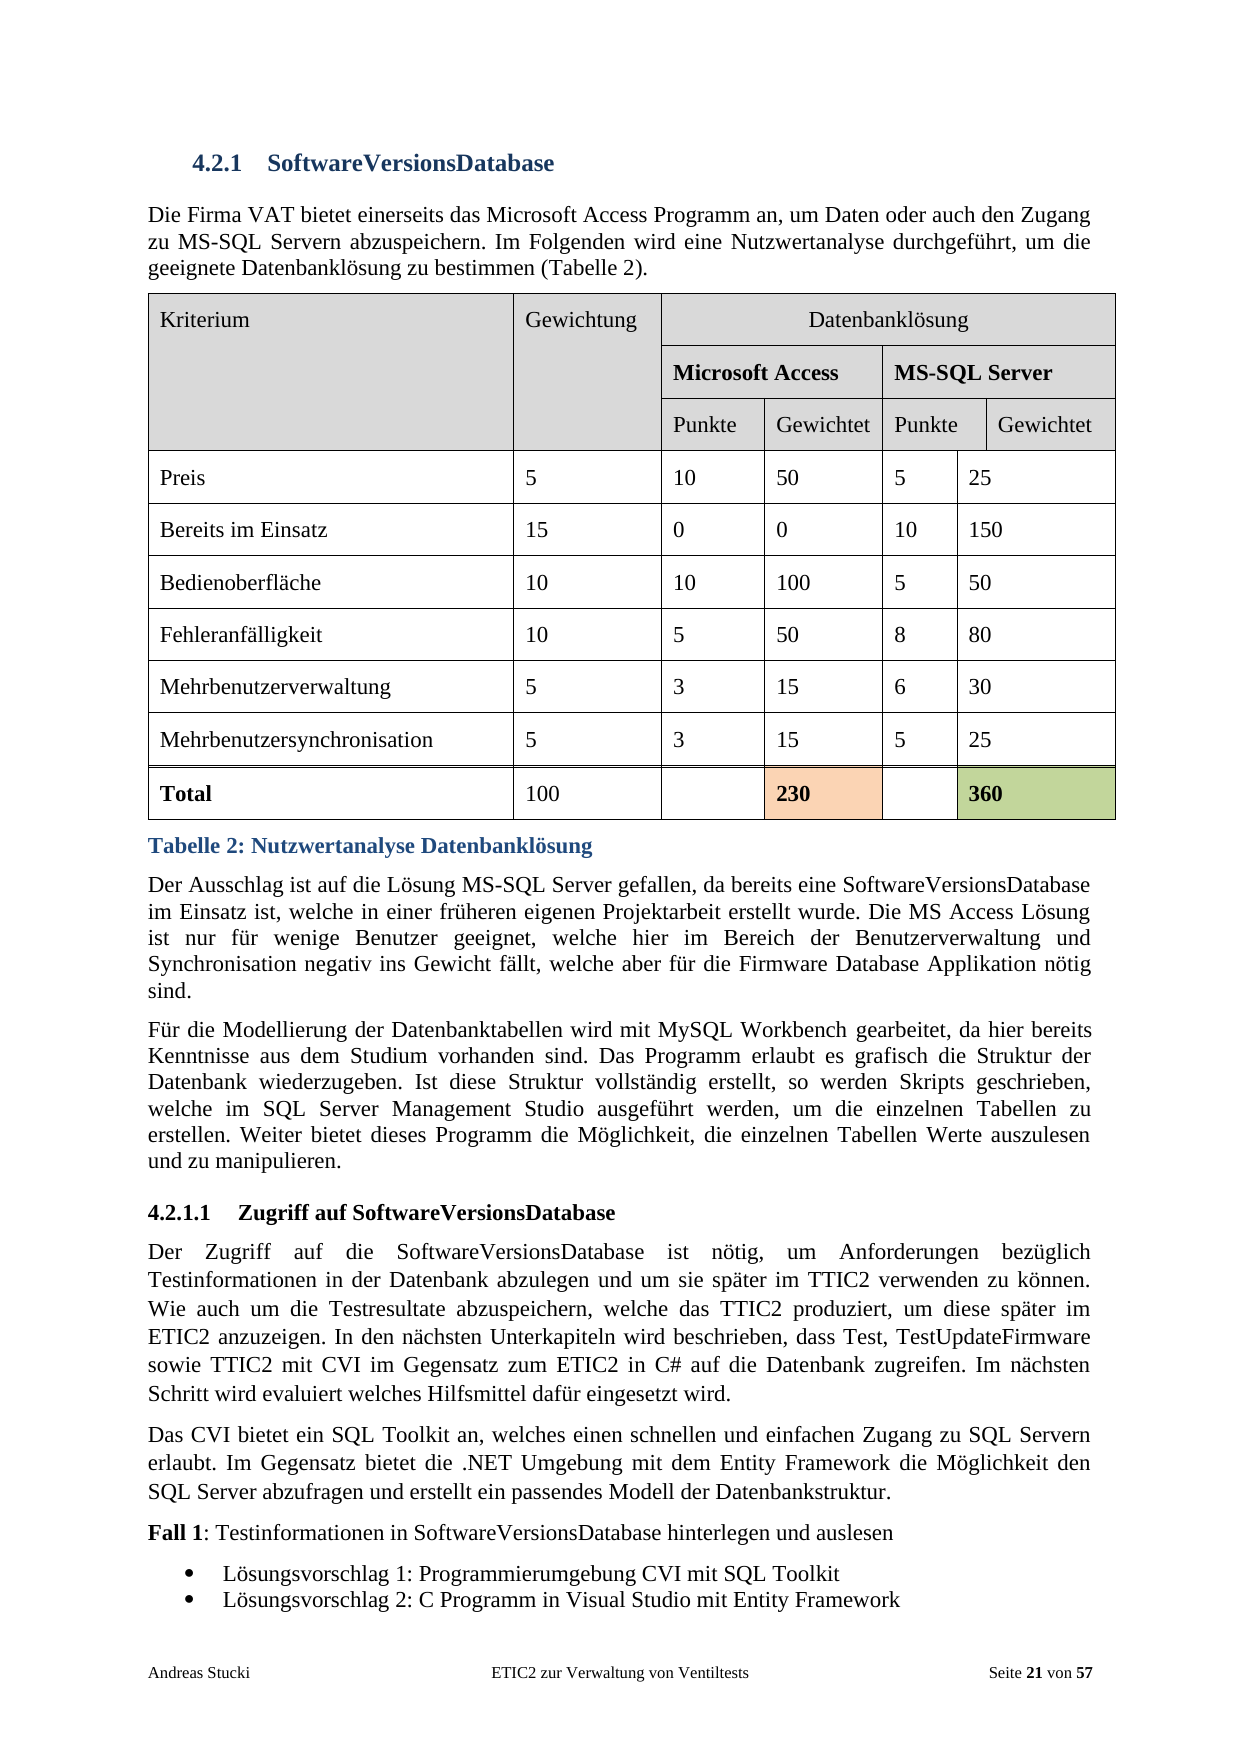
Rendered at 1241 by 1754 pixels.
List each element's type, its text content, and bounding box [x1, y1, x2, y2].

table_header Gewichtung [514, 294, 661, 450]
table_cell 25 [958, 713, 1115, 764]
table_cell 50 [958, 556, 1115, 607]
table_cell 50 [765, 451, 882, 503]
table_cell Punkte [662, 399, 764, 450]
table_header Datenbanklösung [662, 294, 1115, 345]
table_cell Gewichtet [987, 399, 1115, 450]
list Lösungsvorschlag 2: C Programm in Visual Studio mit Entity Framework [185, 1586, 1092, 1612]
table_cell 3 [662, 713, 764, 764]
table_cell 30 [958, 661, 1115, 712]
subtitle Zugriff auf SoftwareVersionsDatabase [148, 1199, 1092, 1225]
table_cell 5 [662, 609, 764, 660]
table_cell [883, 768, 957, 819]
table_cell 5 [514, 713, 661, 764]
table_cell Bedienoberfläche [149, 556, 513, 607]
table_cell 5 [514, 661, 661, 712]
table_cell 0 [765, 504, 882, 555]
table_cell Fehleranfälligkeit [149, 609, 513, 660]
table_cell 15 [765, 713, 882, 764]
table_cell 15 [765, 661, 882, 712]
table_cell 360 [958, 768, 1115, 819]
table_cell 10 [662, 451, 764, 503]
table_cell 230 [765, 768, 882, 819]
table_cell 80 [958, 609, 1115, 660]
text Die Firma VAT bietet einerseits das Microsoft Access Programm an, um Daten oder auch den Zugang zu MS-SQL Servern abzuspeichern. Im Folgenden wird eine Nutzwertanalyse durchgeführt, um die geeignete Datenbanklösung zu bestimmen (Tabelle 2). [148, 201, 1092, 281]
table_cell Punkte [883, 399, 986, 450]
table_cell 5 [883, 556, 957, 607]
table_cell 100 [514, 768, 661, 819]
table_cell 8 [883, 609, 957, 660]
table_cell 5 [514, 451, 661, 503]
table_cell 50 [765, 609, 882, 660]
table_cell Preis [149, 451, 513, 503]
table_cell 5 [883, 451, 957, 503]
table_cell Mehrbenutzersynchronisation [149, 713, 513, 764]
table_cell Bereits im Einsatz [149, 504, 513, 555]
table_cell 100 [765, 556, 882, 607]
table_cell MS-SQL Server [883, 346, 1115, 398]
table_cell [662, 768, 764, 819]
table_cell Gewichtet [765, 399, 882, 450]
table_cell 10 [514, 609, 661, 660]
table_cell 10 [514, 556, 661, 607]
table_cell 15 [514, 504, 661, 555]
text Der Ausschlag ist auf die Lösung MS-SQL Server gefallen, da bereits eine SoftwareVersionsDatabase im Einsatz ist, welche in einer früheren eigenen Projektarbeit erstellt wurde. Die MS Access Lösung ist nur für wenige Benutzer geeignet, welche hier im Bereich der Benutzerverwaltung und Synchronisation negativ ins Gewicht fällt, welche aber für die Firmware Database Applikation nötig sind. [148, 871, 1092, 1003]
text Das CVI bietet ein SQL Toolkit an, welches einen schnellen und einfachen Zugang zu SQL Servern erlaubt. Im Gegensatz bietet die .NET Umgebung mit dem Entity Framework die Möglichkeit den SQL Server abzufragen und erstellt ein passendes Modell der Datenbankstruktur. [148, 1421, 1092, 1504]
text Fall 1: Testinformationen in SoftwareVersionsDatabase hinterlegen und auslesen [148, 1519, 1092, 1545]
table_cell 5 [883, 713, 957, 764]
table_cell 3 [662, 661, 764, 712]
text Der Zugriff auf die SoftwareVersionsDatabase ist nötig, um Anforderungen bezüglich Testinformationen in der Datenbank abzulegen und um sie später im TTIC2 verwenden zu können. Wie auch um die Testresultate abzuspeichern, welche das TTIC2 produziert, um diese später im ETIC2 anzuzeigen. In den nächsten Unterkapiteln wird beschrieben, dass Test, TestUpdateFirmware sowie TTIC2 mit CVI im Gegensatz zum ETIC2 in C# auf die Datenbank zugreifen. Im nächsten Schritt wird evaluiert welches Hilfsmittel dafür eingesetzt wird. [148, 1238, 1092, 1406]
table_cell Total [149, 768, 513, 819]
text Für die Modellierung der Datenbanktabellen wird mit MySQL Workbench gearbeitet, da hier bereits Kenntnisse aus dem Studium vorhanden sind. Das Programm erlaubt es grafisch die Struktur der Datenbank wiederzugeben. Ist diese Struktur vollständig erstellt, so werden Skripts geschrieben, welche im SQL Server Management Studio ausgeführt werden, um die einzelnen Tabellen zu erstellen. Weiter bietet dieses Programm die Möglichkeit, die einzelnen Tabellen Werte auszulesen und zu manipulieren. [148, 1016, 1092, 1174]
table_cell Microsoft Access [662, 346, 882, 398]
table_cell 150 [958, 504, 1115, 555]
table_cell 0 [662, 504, 764, 555]
table_cell 25 [958, 451, 1115, 503]
table_cell 6 [883, 661, 957, 712]
subtitle SoftwareVersionsDatabase [192, 148, 1092, 176]
list Lösungsvorschlag 1: Programmierumgebung CVI mit SQL Toolkit [185, 1559, 1092, 1586]
table_header Kriterium [149, 294, 513, 450]
table_cell Mehrbenutzerverwaltung [149, 661, 513, 712]
table_cell 10 [883, 504, 957, 555]
table_cell 10 [662, 556, 764, 607]
